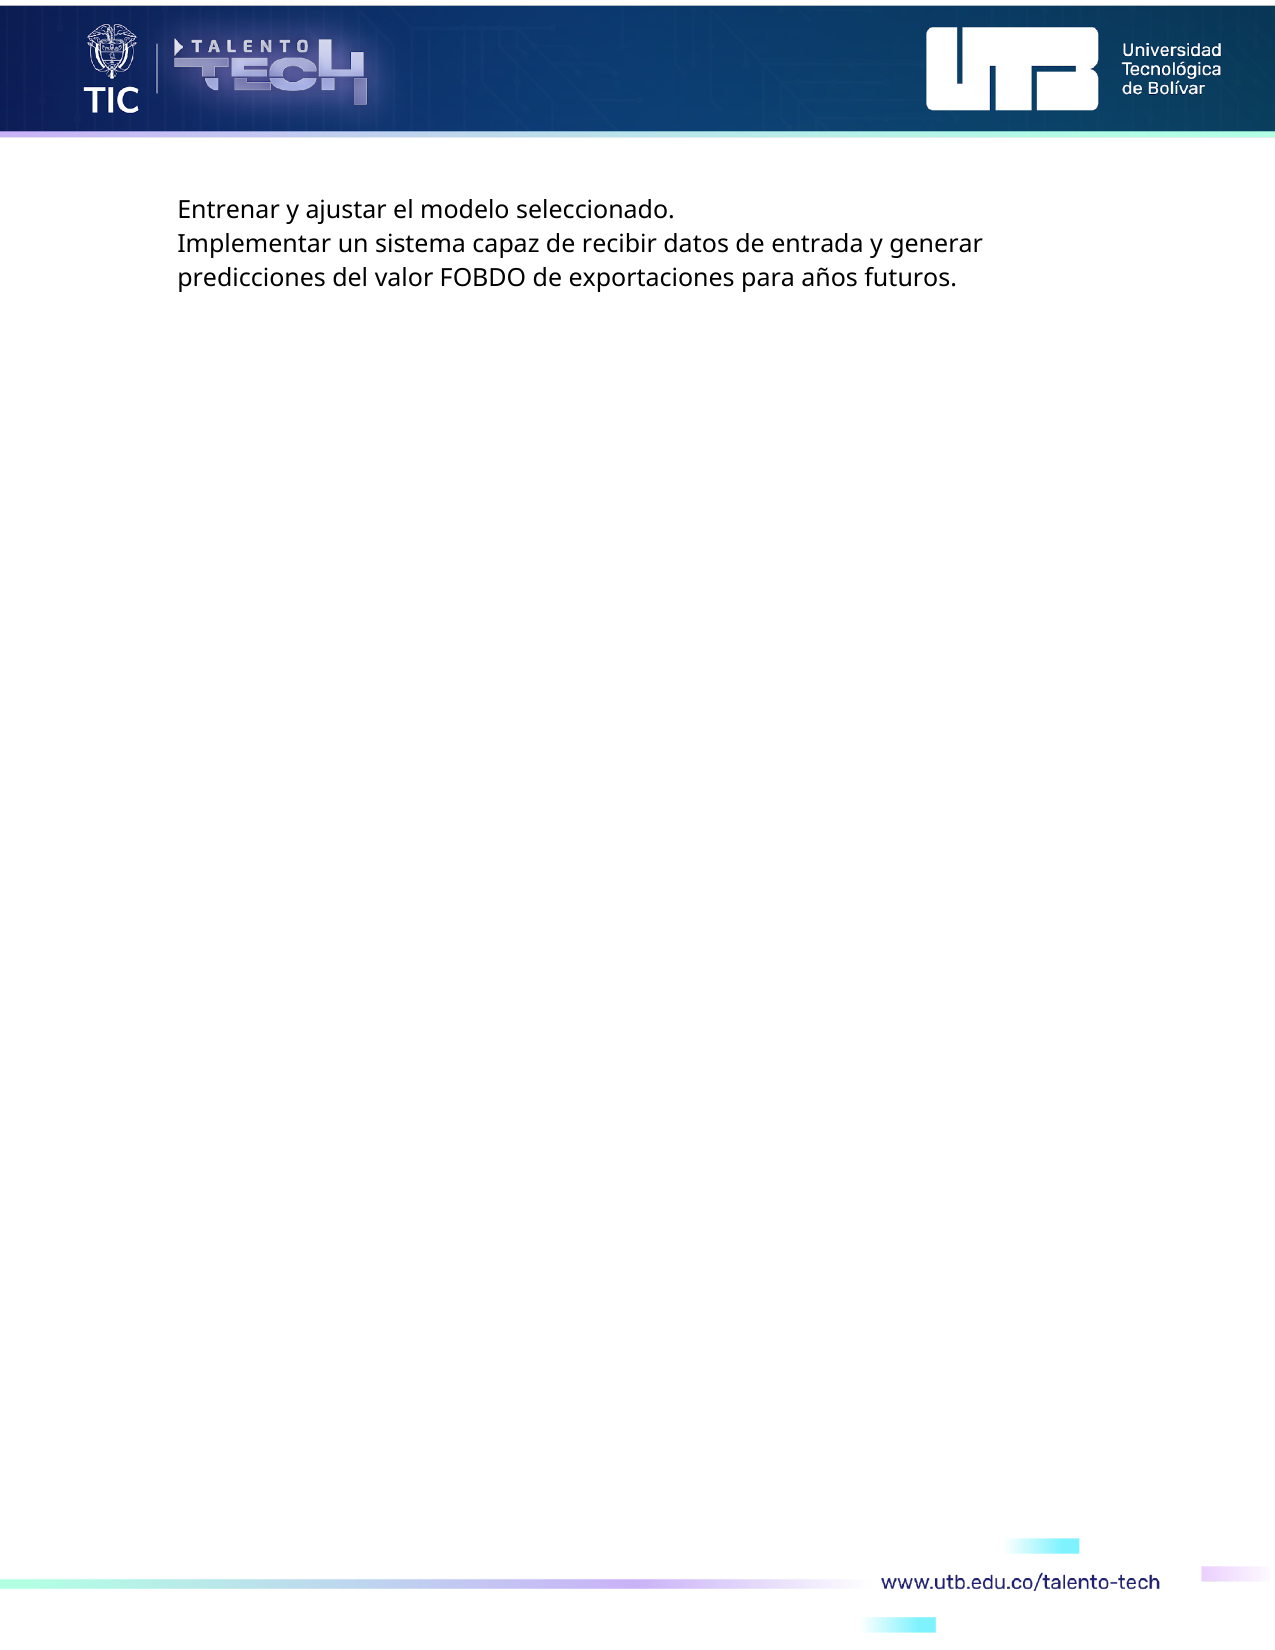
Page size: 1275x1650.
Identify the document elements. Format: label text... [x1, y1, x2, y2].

text Entrenar y ajustar el modelo seleccionado. [177, 192, 1098, 226]
picture [0, 0, 1275, 160]
picture [0, 1517, 1270, 1642]
text Implementar un sistema capaz de recibir datos de entrada y generar predicciones del valor FOBDO de exportaciones para años futuros. [177, 226, 1098, 294]
